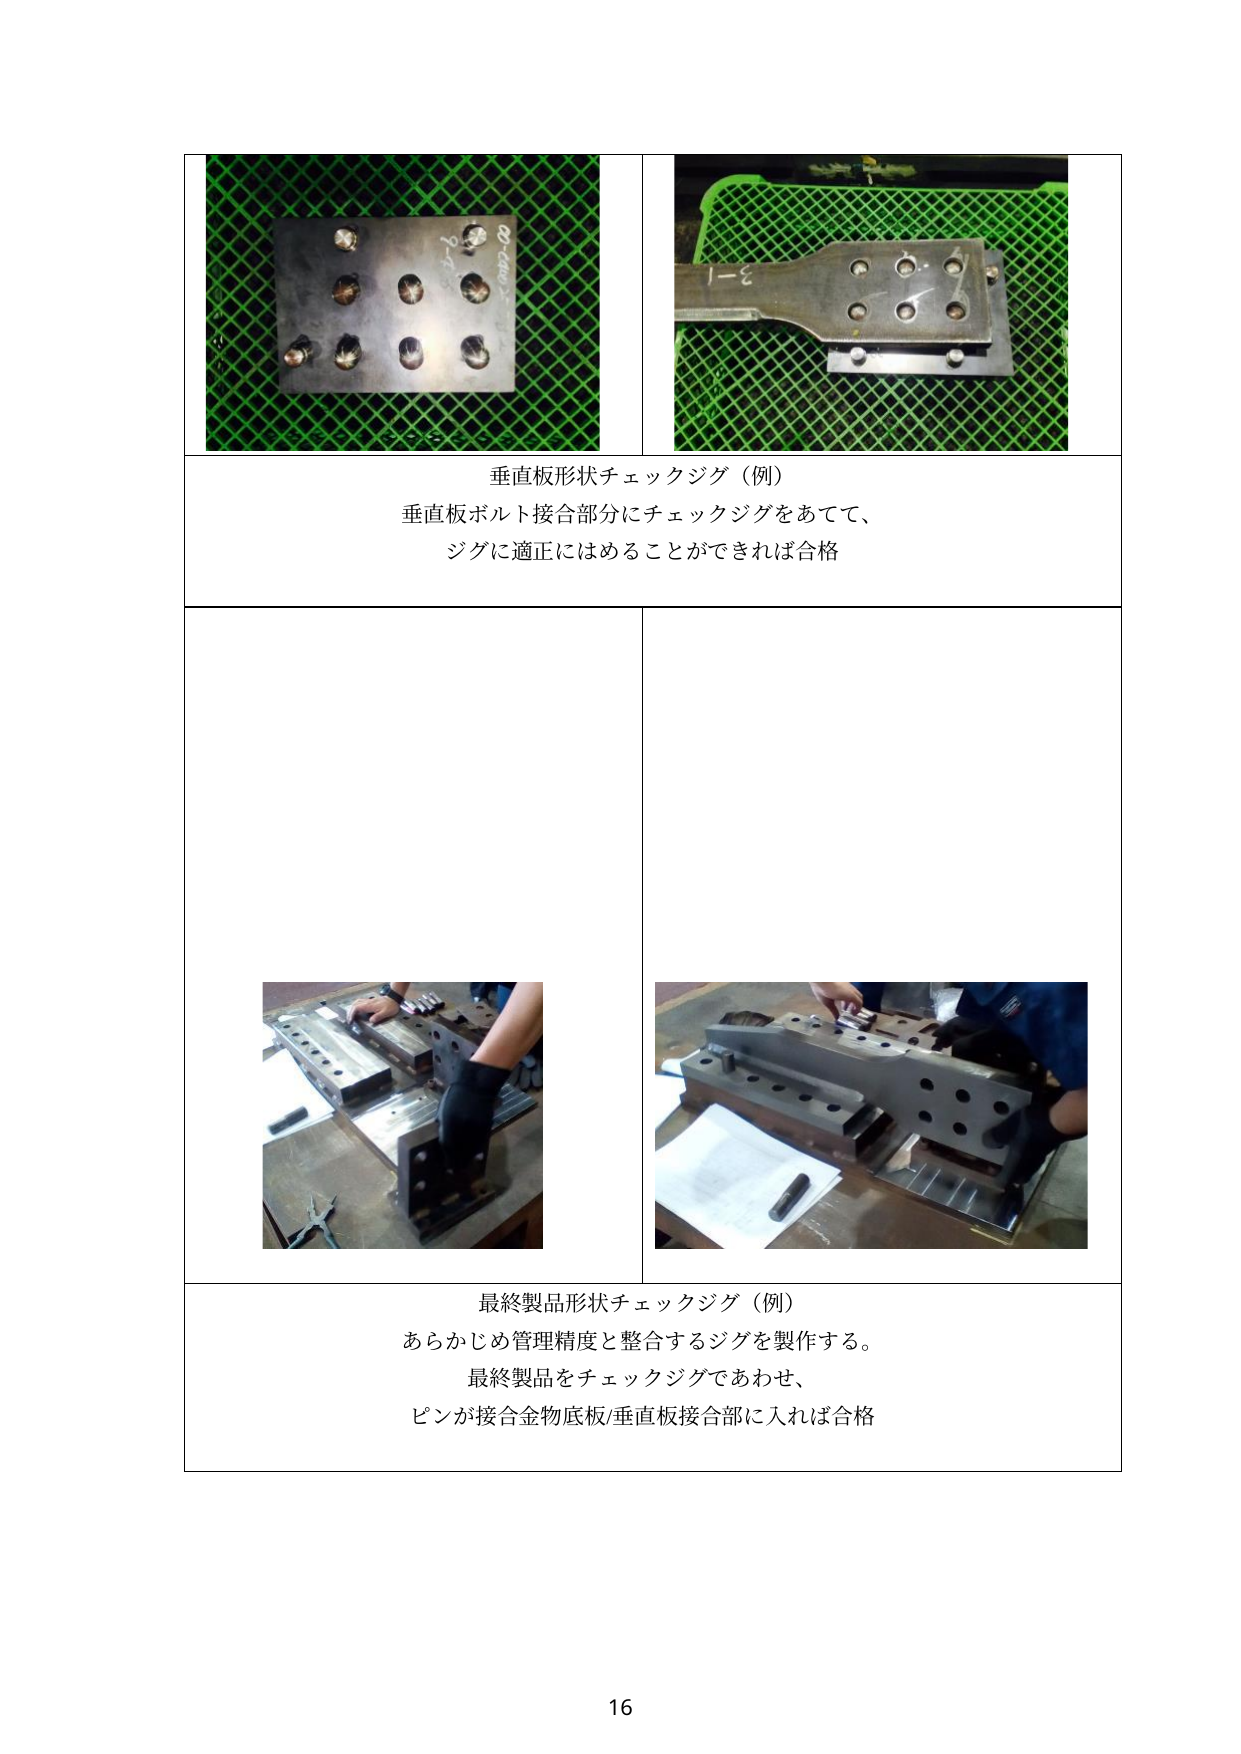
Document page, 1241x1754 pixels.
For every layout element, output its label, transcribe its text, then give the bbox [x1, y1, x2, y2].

picture [674, 155, 1069, 451]
picture [655, 982, 1088, 1249]
table_cell [185, 608, 642, 1282]
picture [262, 982, 543, 1249]
table_cell [185, 155, 642, 455]
table_cell 垂直板形状チェックジグ（例） 垂直板ボルト接合部分にチェックジグをあてて、 ジグに適正にはめることができれば合格 [185, 456, 1121, 606]
table_cell [643, 155, 1121, 455]
picture [205, 155, 600, 451]
table_cell 最終製品形状チェックジグ（例） あらかじめ管理精度と整合するジグを製作する。 最終製品をチェックジグであわせ、 ピンが接合金物底板/垂直板接合部に入れば合格 [185, 1284, 1121, 1471]
table_cell [643, 608, 1121, 1282]
